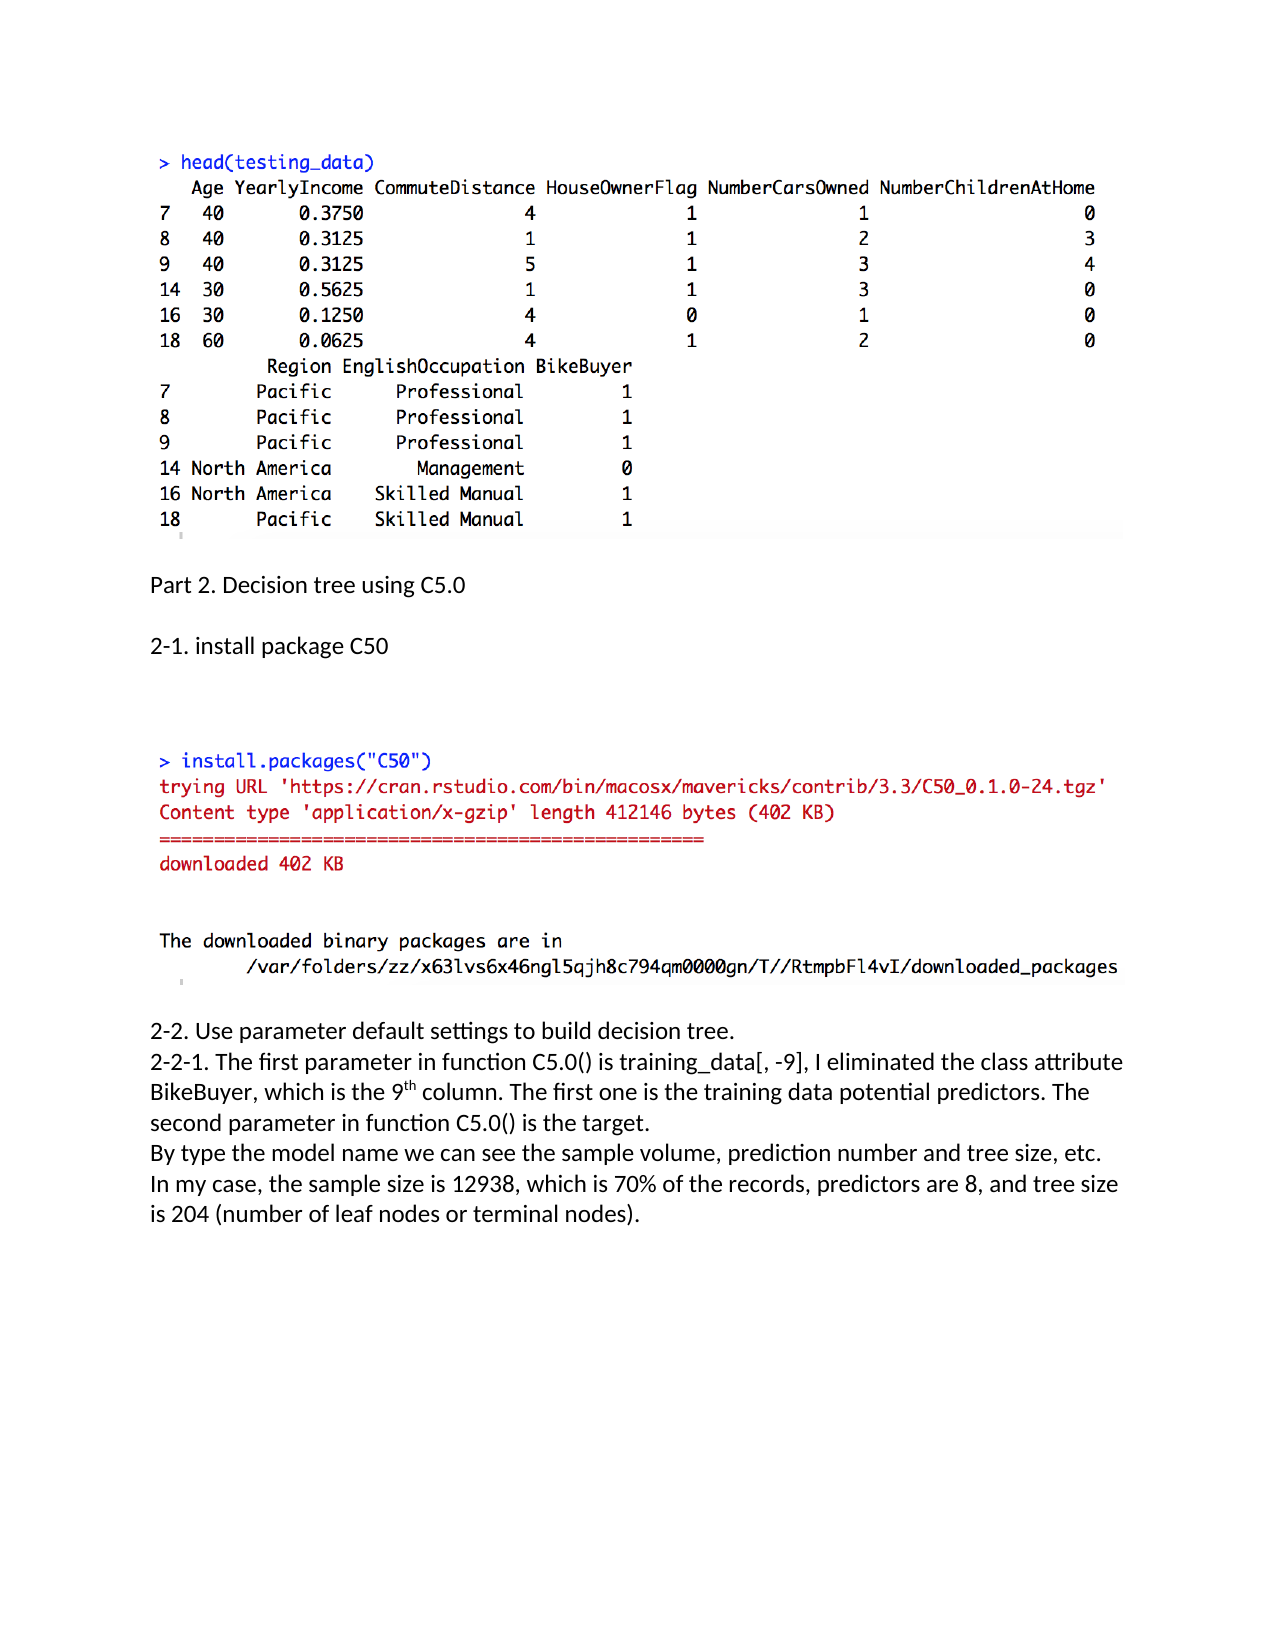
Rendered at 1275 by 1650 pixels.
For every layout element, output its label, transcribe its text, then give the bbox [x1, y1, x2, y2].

text 2-1. install package C50 [150, 631, 1125, 661]
text 2-2-1. The first parameter in function C5.0() is training_data[, -9], I eliminated the class attribute BikeBuyer, which is the 9th column. The first one is the training data potential predictors. The second parameter in function C5.0() is the target. [150, 1046, 1125, 1137]
text By type the model name we can see the sample volume, prediction number and tree size, etc. In my case, the sample size is 12938, which is 70% of the records, predictors are 8, and tree size is 204 (number of leaf nodes or terminal nodes). [150, 1137, 1125, 1229]
picture [150, 752, 1125, 985]
text 2-2. Use parameter default settings to build decision tree. [150, 1015, 1125, 1046]
text Part 2. Decision tree using C5.0 [150, 569, 1125, 600]
picture [150, 150, 1124, 539]
